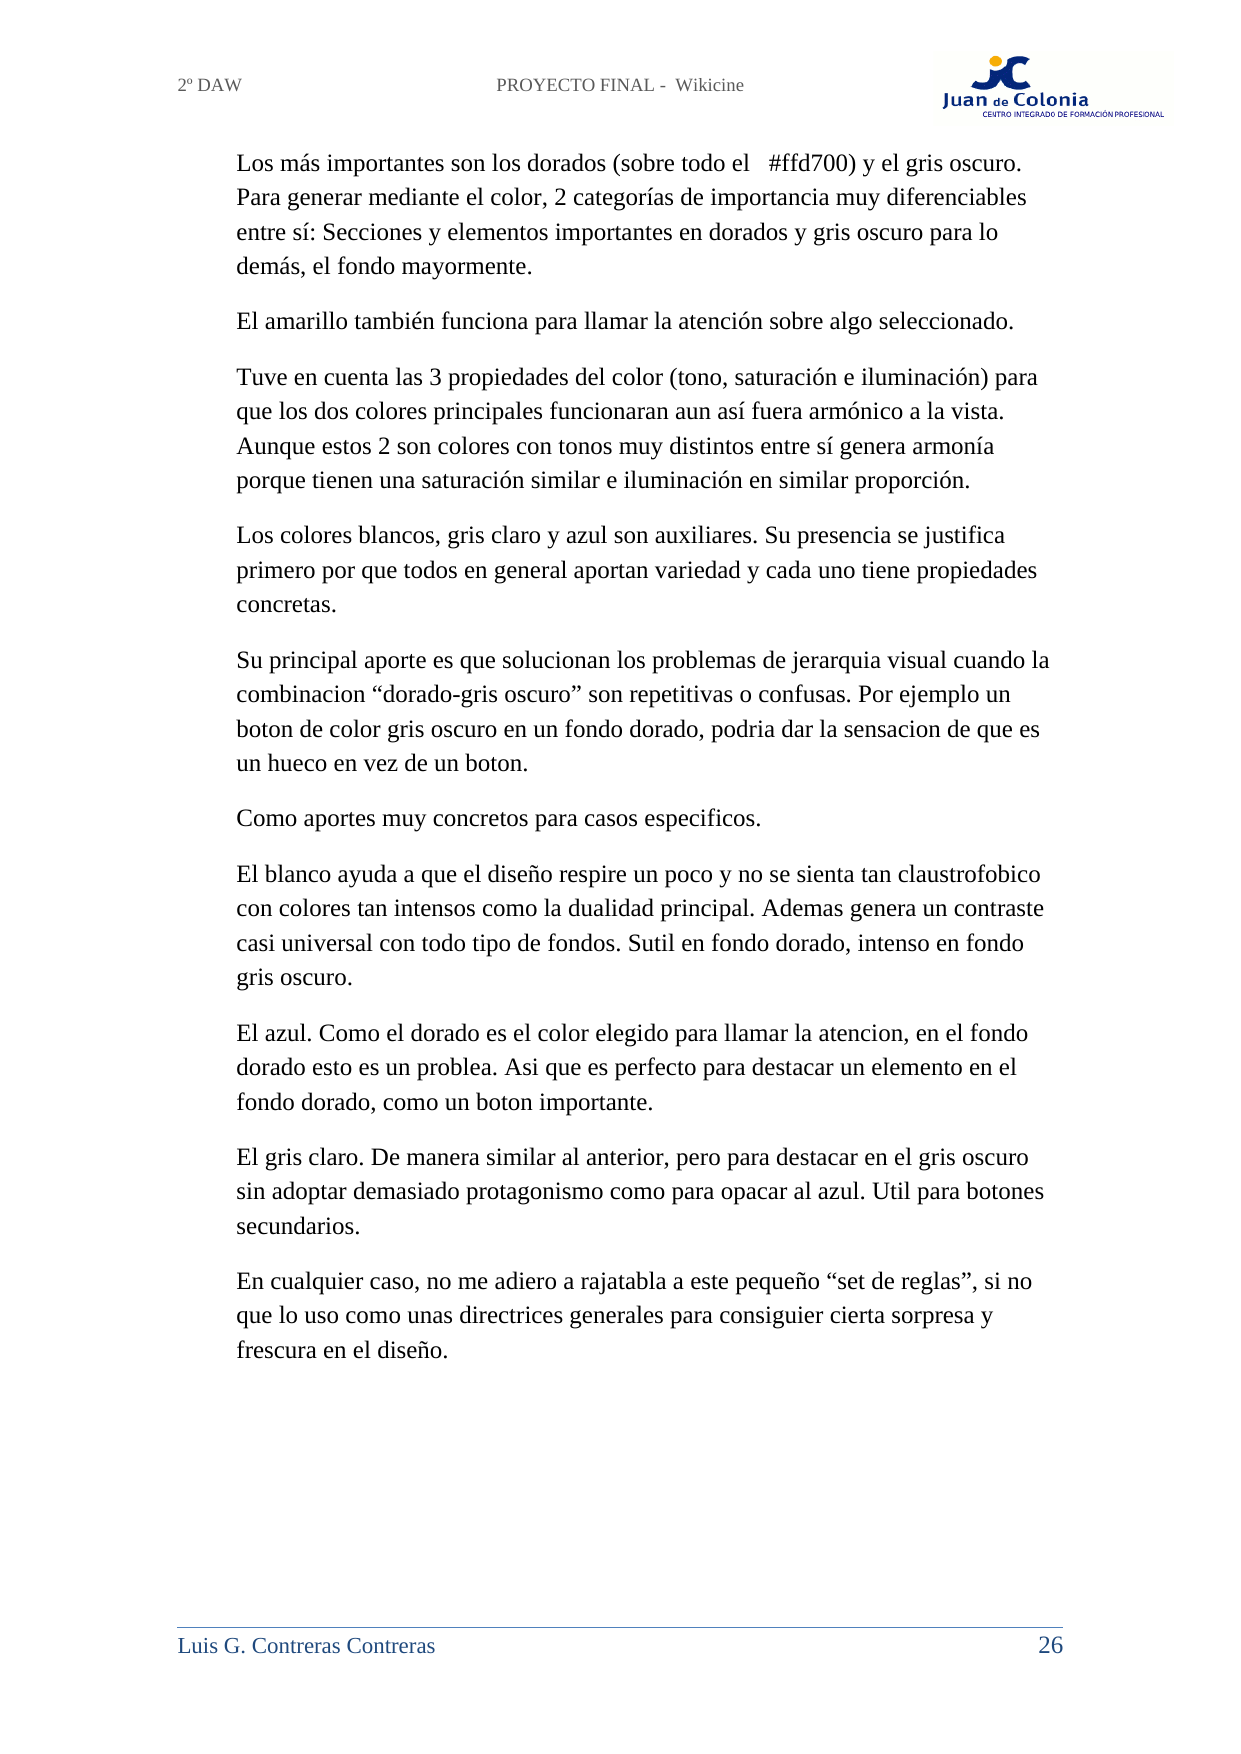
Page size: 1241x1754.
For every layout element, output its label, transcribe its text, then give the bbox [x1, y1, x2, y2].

text Los colores blancos, gris claro y azul son auxiliares. Su presencia se justifica primero por que todos en general aportan variedad y cada uno tiene propiedades concretas. [236, 521, 1063, 618]
text Como aportes muy concretos para casos especificos. [236, 803, 1063, 832]
text En cualquier caso, no me adiero a rajatabla a este pequeño “set de reglas”, si no que lo uso como unas directrices generales para consiguier cierta sorpresa y frescura en el diseño. [236, 1266, 1063, 1364]
text Los más importantes son los dorados (sobre todo el #ffd700) y el gris oscuro. Para generar mediante el color, 2 categorías de importancia muy diferenciables entre sí: Secciones y elementos importantes en dorados y gris oscuro para lo demás, el fondo mayormente. [236, 148, 1063, 280]
text Tuve en cuenta las 3 propiedades del color (tono, saturación e iluminación) para que los dos colores principales funcionaran aun así fuera armónico a la vista. Aunque estos 2 son colores con tonos muy distintos entre sí genera armonía porque tienen una saturación similar e iluminación en similar proporción. [236, 362, 1063, 494]
text El blanco ayuda a que el diseño respire un poco y no se sienta tan claustrofobico con colores tan intensos como la dualidad principal. Ademas genera un contraste casi universal con todo tipo de fondos. Sutil en fondo dorado, intenso en fondo gris oscuro. [236, 859, 1063, 991]
picture [933, 51, 1175, 126]
text Su principal aporte es que solucionan los problemas de jerarquia visual cuando la combinacion “dorado-gris oscuro” son repetitivas o confusas. Por ejemplo un boton de color gris oscuro en un fondo dorado, podria dar la sensacion de que es un hueco en vez de un boton. [236, 645, 1063, 777]
text El amarillo también funciona para llamar la atención sobre algo seleccionado. [236, 306, 1063, 335]
text El azul. Como el dorado es el color elegido para llamar la atencion, en el fondo dorado esto es un problea. Asi que es perfecto para destacar un elemento en el fondo dorado, como un boton importante. [236, 1018, 1063, 1115]
text El gris claro. De manera similar al anterior, pero para destacar en el gris oscuro sin adoptar demasiado protagonismo como para opacar al azul. Util para botones secundarios. [236, 1142, 1063, 1239]
